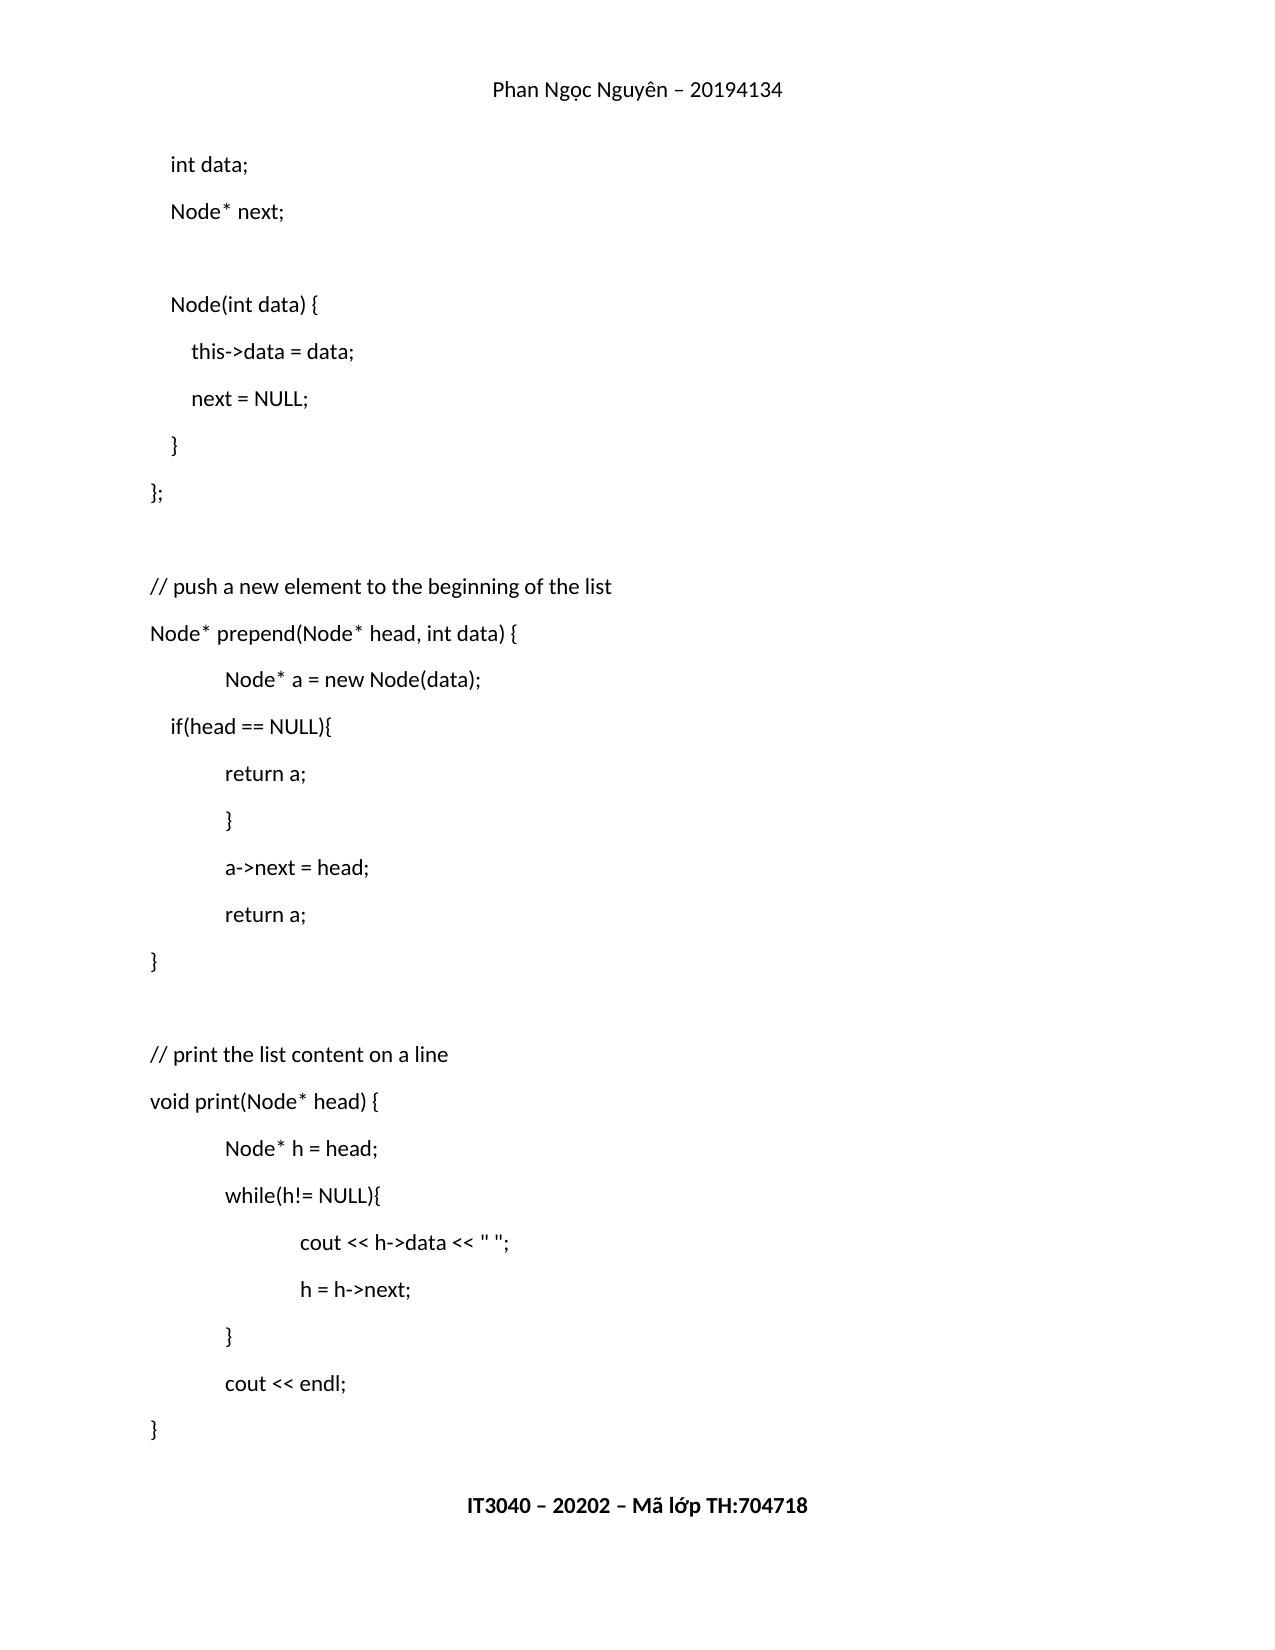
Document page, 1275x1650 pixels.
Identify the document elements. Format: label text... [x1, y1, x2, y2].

text return a; [150, 759, 1125, 787]
text next = NULL; [150, 384, 1125, 412]
text } [150, 947, 1125, 975]
text Node(int data) { [150, 291, 1125, 319]
text return a; [150, 900, 1125, 928]
text // push a new element to the beginning of the list [150, 572, 1125, 600]
text } [150, 431, 1125, 459]
text Node* prepend(Node* head, int data) { [150, 619, 1125, 647]
text while(h!= NULL){ [150, 1181, 1125, 1209]
text int data; [150, 150, 1125, 178]
text } [150, 1322, 1125, 1350]
text void print(Node* head) { [150, 1087, 1125, 1116]
text Node* h = head; [150, 1134, 1125, 1162]
text this->data = data; [150, 337, 1125, 366]
text } [150, 1416, 1125, 1444]
text cout << endl; [150, 1369, 1125, 1397]
text if(head == NULL){ [150, 712, 1125, 741]
text Node* next; [150, 197, 1125, 225]
text }; [150, 478, 1125, 506]
text cout << h->data << " "; [150, 1228, 1125, 1256]
text } [150, 806, 1125, 834]
text // print the list content on a line [150, 1041, 1125, 1069]
text a->next = head; [150, 853, 1125, 881]
text Node* a = new Node(data); [150, 666, 1125, 694]
text h = h->next; [150, 1275, 1125, 1303]
